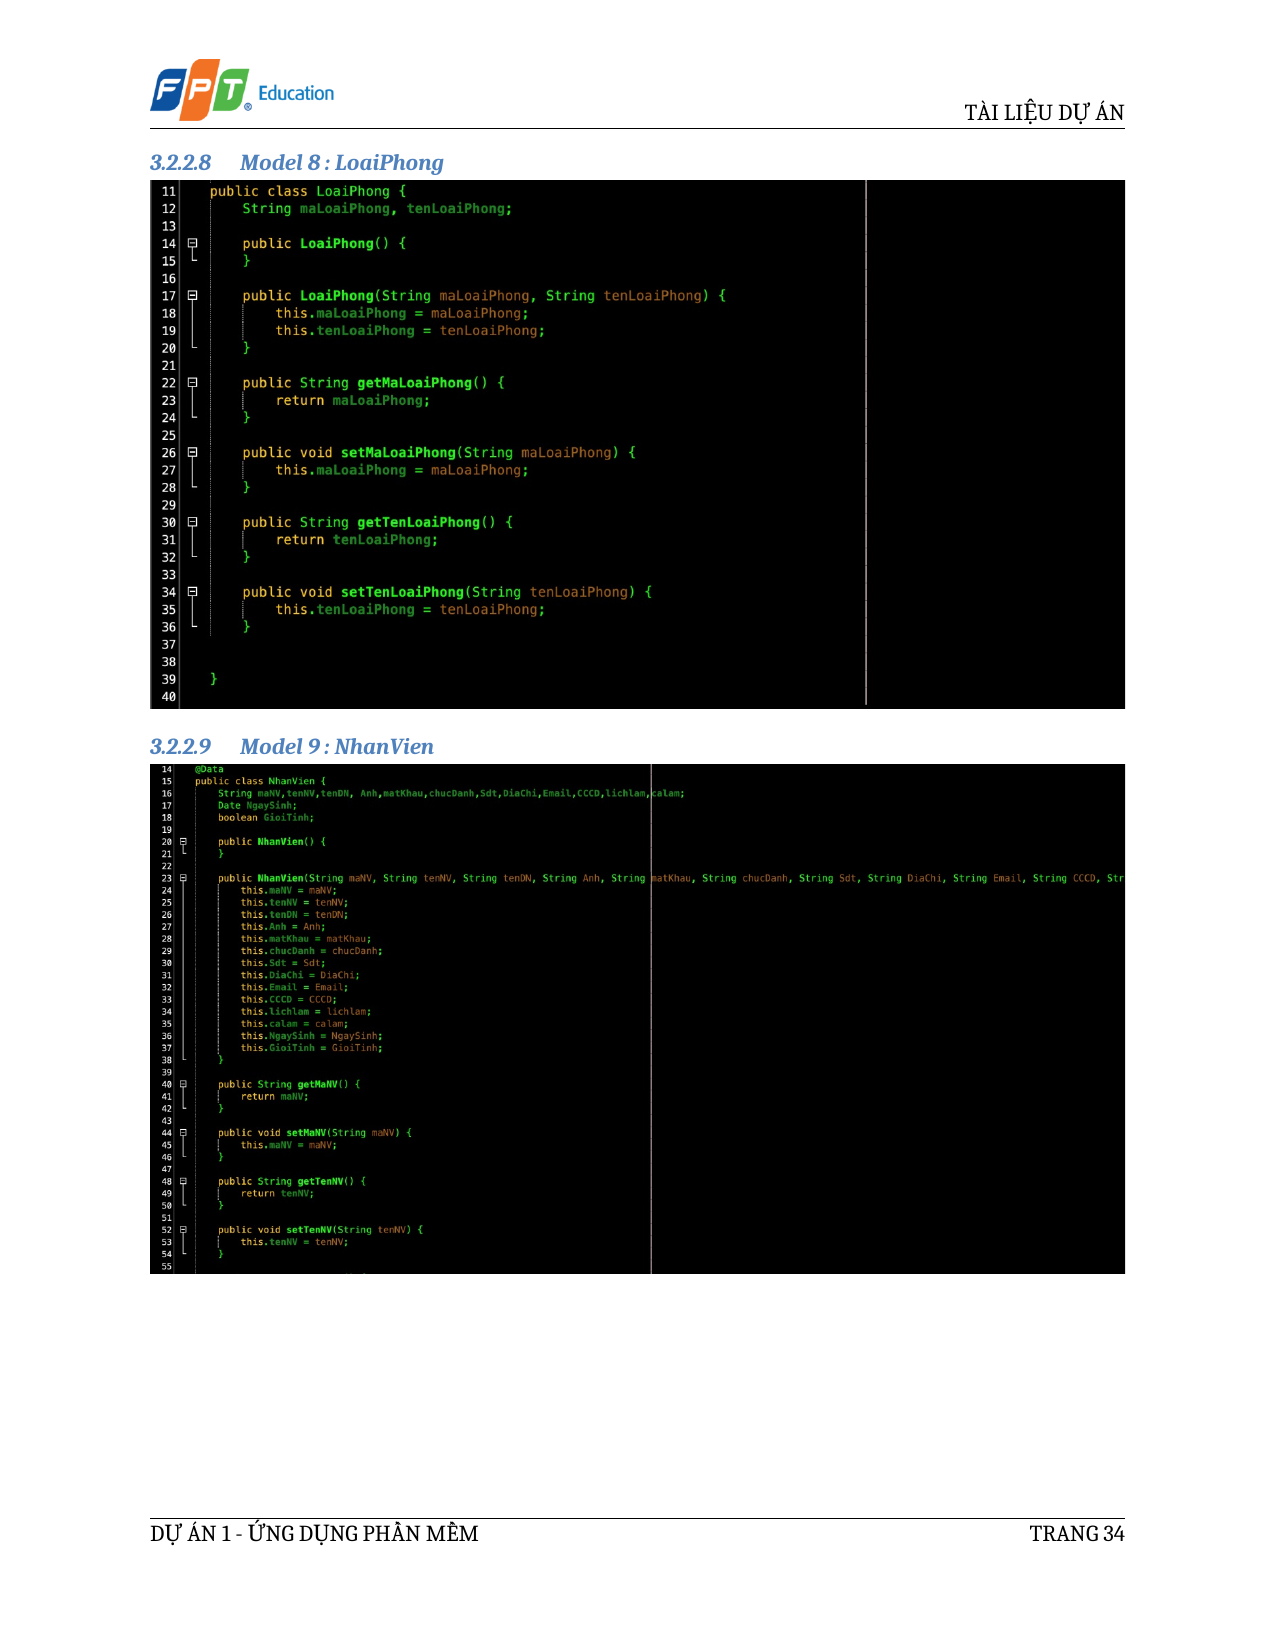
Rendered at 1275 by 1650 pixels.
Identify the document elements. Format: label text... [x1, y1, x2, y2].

subtitle Model 9 : NhanVien [150, 734, 1125, 760]
picture [150, 180, 1125, 709]
picture [150, 764, 1125, 1274]
subtitle Model 8 : LoaiPhong [150, 150, 1125, 176]
picture [150, 59, 336, 121]
